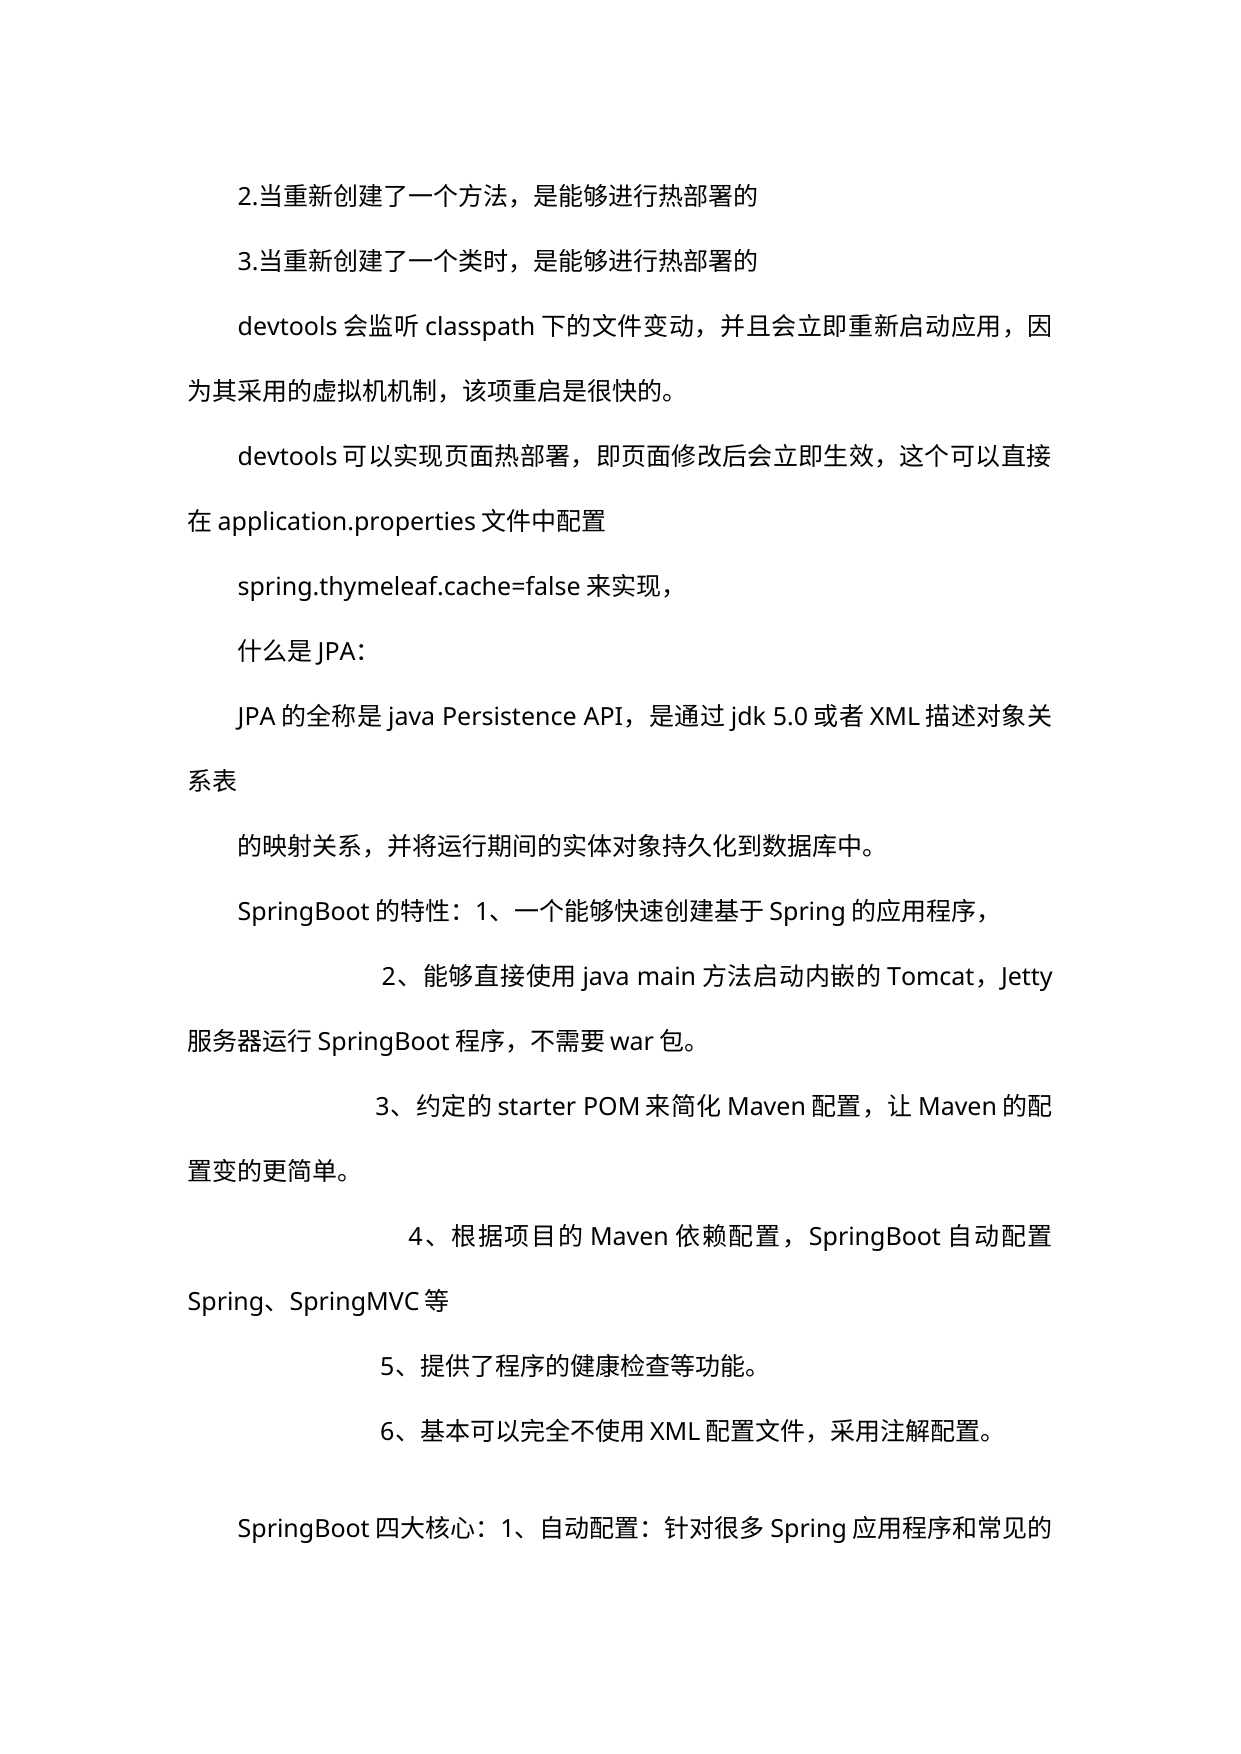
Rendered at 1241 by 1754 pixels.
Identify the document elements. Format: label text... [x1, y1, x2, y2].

text 3.当重新创建了一个类时，是能够进行热部署的 [187, 227, 1053, 292]
text devtools可以实现页面热部署，即页面修改后会立即生效，这个可以直接在application.properties文件中配置 [187, 422, 1053, 552]
text 什么是JPA： [187, 617, 1053, 682]
text spring.thymeleaf.cache=false来实现， [187, 552, 1053, 617]
text JPA的全称是java Persistence API，是通过jdk 5.0或者XML描述对象关系表 [187, 682, 1053, 812]
text 6、基本可以完全不使用XML配置文件，采用注解配置。 [187, 1397, 1053, 1462]
text 的映射关系，并将运行期间的实体对象持久化到数据库中。 [187, 812, 1053, 877]
text 4、根据项目的Maven依赖配置，SpringBoot自动配置Spring、SpringMVC等 [187, 1202, 1053, 1332]
text 5、提供了程序的健康检查等功能。 [187, 1332, 1053, 1397]
text SpringBoot的特性：1、一个能够快速创建基于Spring的应用程序， [187, 877, 1053, 942]
text 3、约定的starter POM来简化Maven配置，让Maven的配置变的更简单。 [187, 1072, 1053, 1202]
text 2.当重新创建了一个方法，是能够进行热部署的 [187, 162, 1053, 227]
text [187, 1494, 1053, 1559]
text 2、能够直接使用java main方法启动内嵌的Tomcat，Jetty服务器运行SpringBoot程序，不需要war包。 [187, 942, 1053, 1072]
text devtools会监听classpath下的文件变动，并且会立即重新启动应用，因为其采用的虚拟机机制，该项重启是很快的。 [187, 292, 1053, 422]
